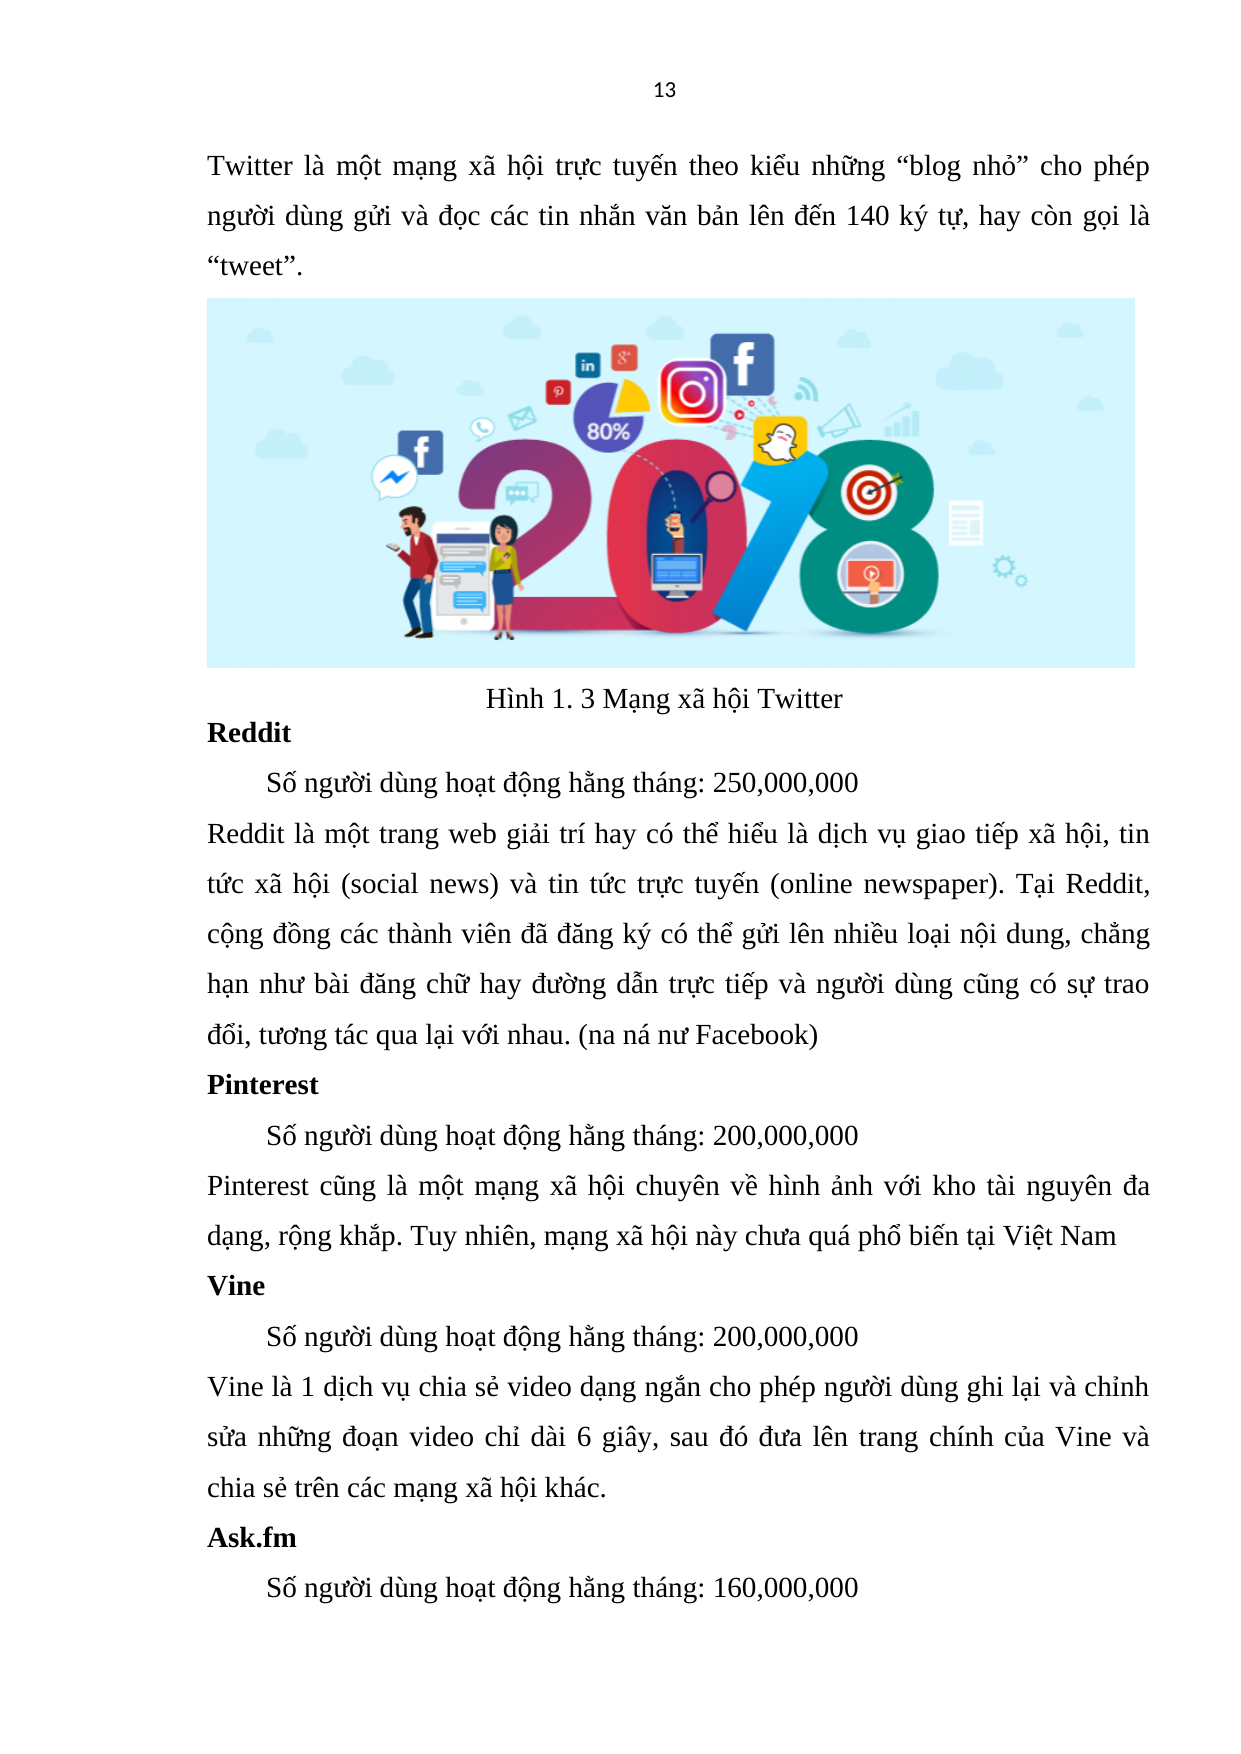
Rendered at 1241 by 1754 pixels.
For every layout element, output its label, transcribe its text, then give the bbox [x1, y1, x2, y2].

text Số người dùng hoạt động hằng tháng: 250,000,000 [207, 765, 1152, 799]
text Hình 1. 3 Mạng xã hội Twitter [177, 682, 1152, 715]
text Số người dùng hoạt động hằng tháng: 200,000,000 [207, 1319, 1152, 1352]
subtitle Pinterest [207, 1067, 1152, 1101]
text Pinterest cũng là một mạng xã hội chuyên về hình ảnh với kho tài nguyên đa dạng, rộng khắp. Tuy nhiên, mạng xã hội này chưa quá phổ biến tại Việt Nam [207, 1168, 1152, 1252]
text Twitter là một mạng xã hội trực tuyến theo kiểu những “blog nhỏ” cho phép người dùng gửi và đọc các tin nhắn văn bản lên đến 140 ký tự, hay còn gọi là “tweet”. [207, 148, 1152, 282]
text Reddit là một trang web giải trí hay có thể hiểu là dịch vụ giao tiếp xã hội, tin tức xã hội (social news) và tin tức trực tuyến (online newspaper). Tại Reddit, cộng đồng các thành viên đã đăng ký có thể gửi lên nhiều loại nội dung, chẳng hạn như bài đăng chữ hay đường dẫn trực tiếp và người dùng cũng có sự trao đổi, tương tác qua lại với nhau. (na ná nư Facebook) [207, 816, 1152, 1051]
text Số người dùng hoạt động hằng tháng: 200,000,000 [207, 1118, 1152, 1151]
picture [206, 298, 1135, 668]
subtitle Ask.fm [177, 1520, 1152, 1554]
subtitle Vine [177, 1268, 1152, 1302]
text Số người dùng hoạt động hằng tháng: 160,000,000 [207, 1570, 1152, 1604]
text Vine là 1 dịch vụ chia sẻ video dạng ngắn cho phép người dùng ghi lại và chỉnh sửa những đoạn video chỉ dài 6 giây, sau đó đưa lên trang chính của Vine và chia sẻ trên các mạng xã hội khác. [207, 1369, 1152, 1503]
subtitle Reddit [207, 715, 1152, 749]
